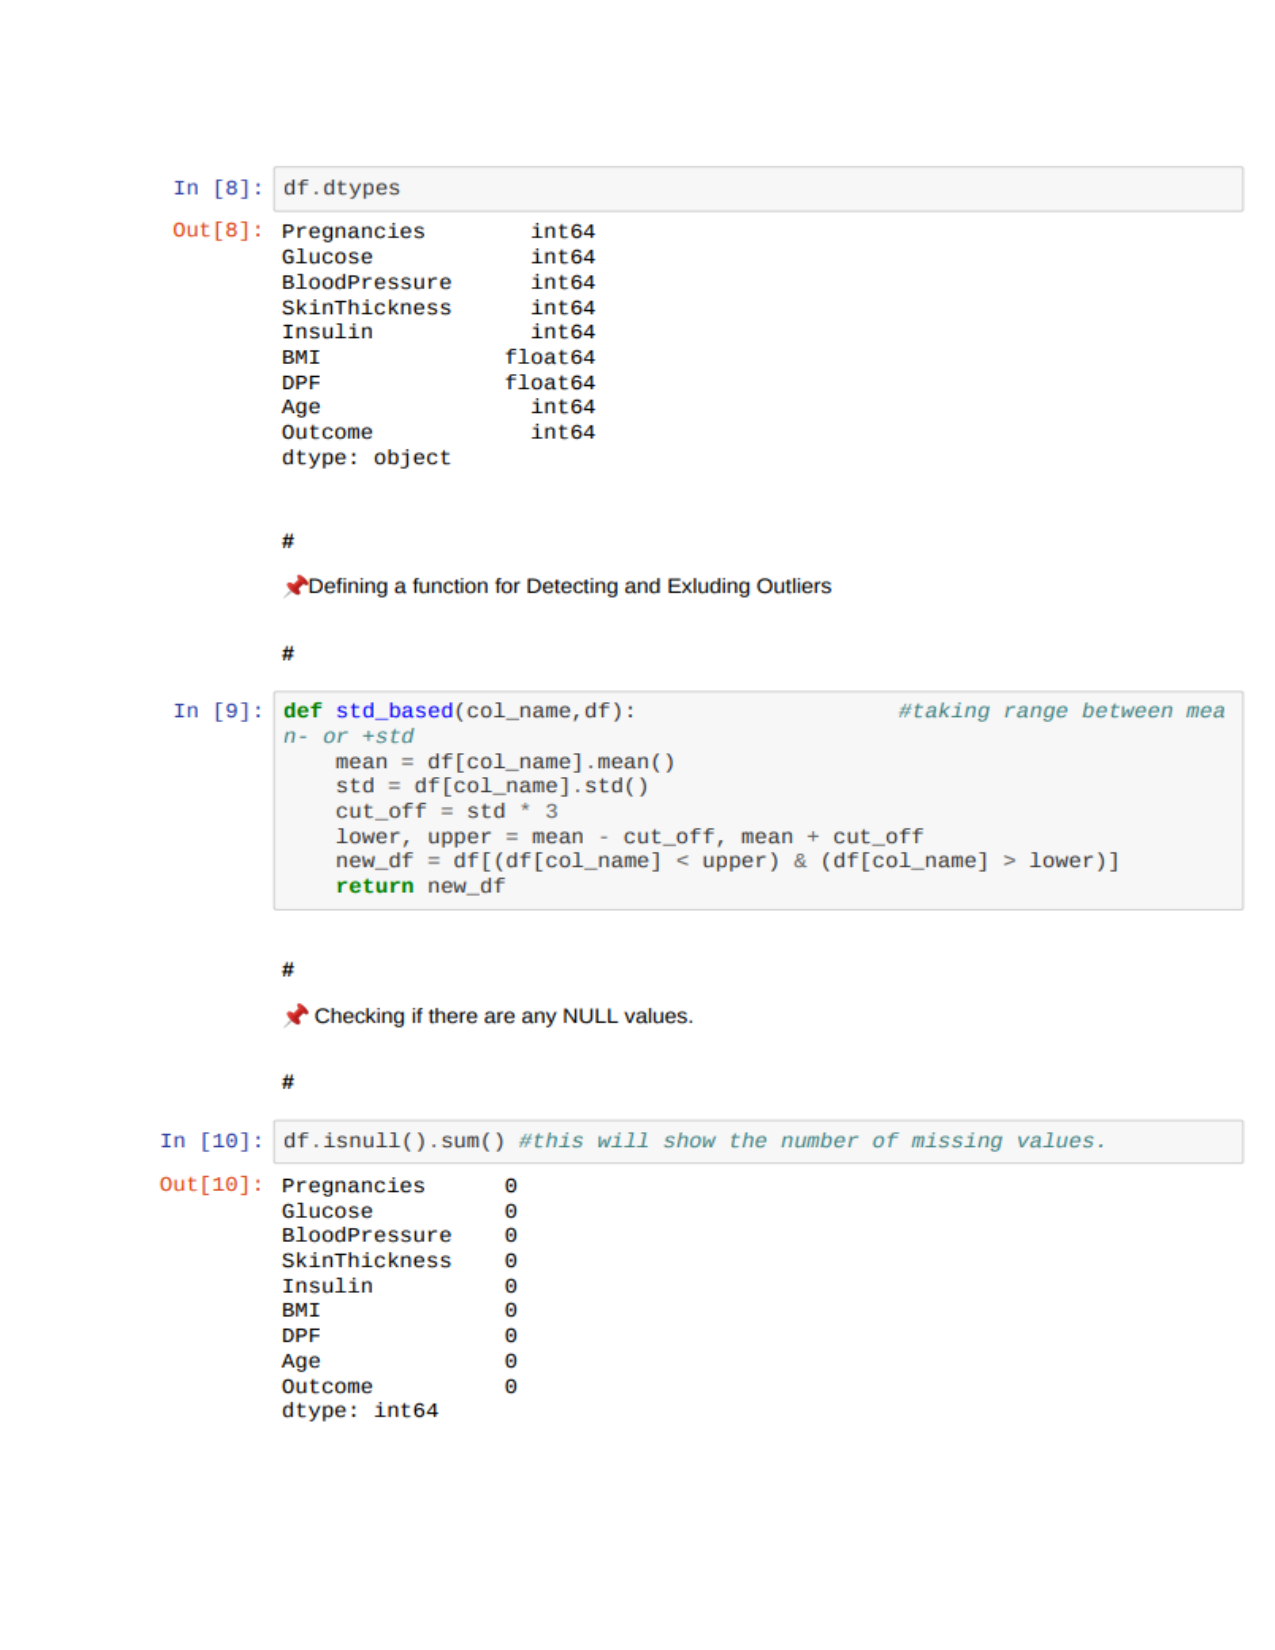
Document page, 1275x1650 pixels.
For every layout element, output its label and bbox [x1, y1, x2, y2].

picture [150, 159, 1256, 1449]
